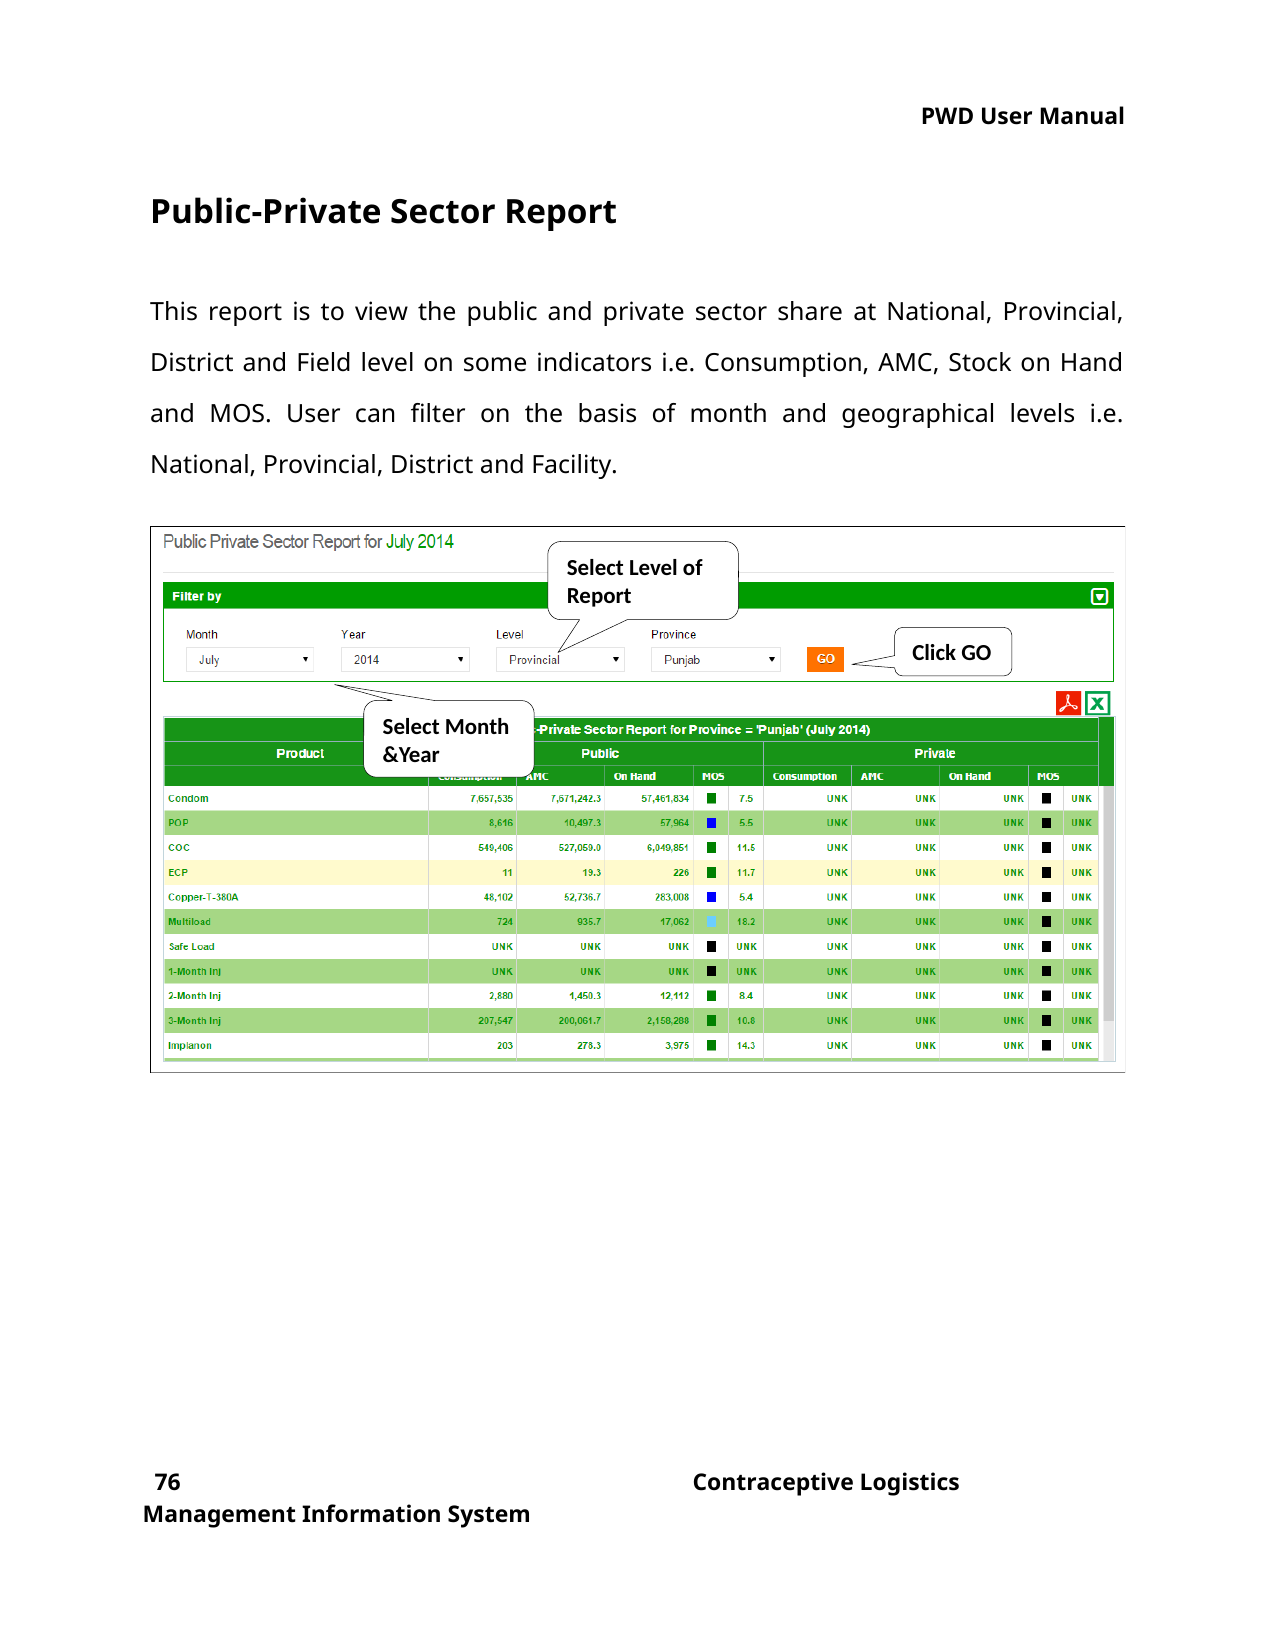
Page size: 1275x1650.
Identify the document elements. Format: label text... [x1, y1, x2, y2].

picture [150, 526, 1125, 1073]
subtitle Public-Private Sector Report [150, 187, 1125, 233]
text This report is to view the public and private sector share at National, Provincial, District and Field level on some indicators i.e. Consumption, AMC, Stock on Hand and MOS. User can filter on the basis of month and geographical levels i.e. National, Provincial, District and Facility. [150, 293, 1125, 480]
